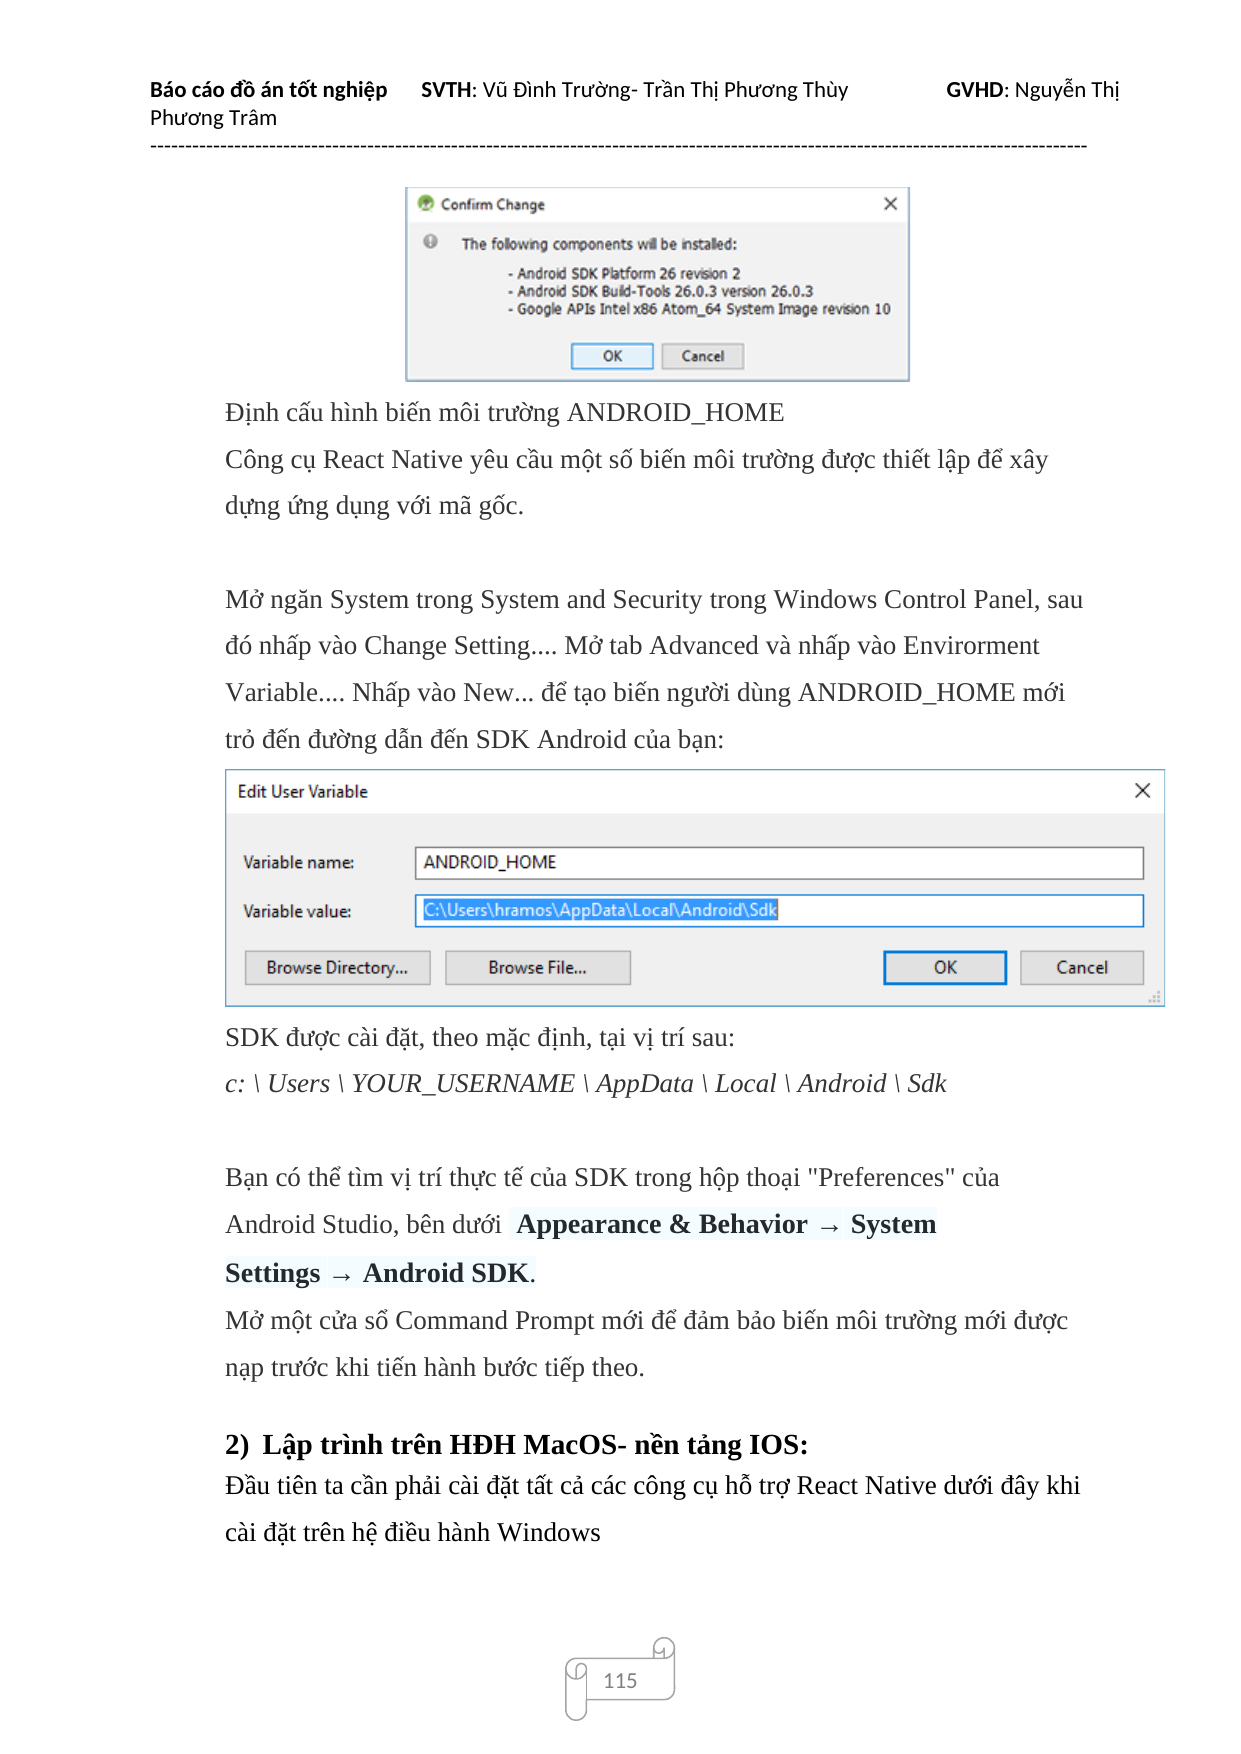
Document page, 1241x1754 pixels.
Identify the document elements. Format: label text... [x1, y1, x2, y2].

list c: \ Users \ YOUR_USERNAME \ AppData \ Local \ Android \ Sdk [225, 1067, 1090, 1098]
list Bạn có thể tìm vị trí thực tế của SDK trong hộp thoại "Preferences" của Android Studio, bên dưới Appearance & Behavior → System Settings → Android SDK. [225, 1161, 1090, 1288]
list Mở một cửa sổ Command Prompt mới để đảm bảo biến môi trường mới được nạp trước khi tiến hành bước tiếp theo. [225, 1304, 1090, 1382]
list Mở ngăn System trong System and Security trong Windows Control Panel, sau đó nhấp vào Change Setting.... Mở tab Advanced và nhấp vào Envirorment Variable.... Nhấp vào New... để tạo biến người dùng ANDROID_HOME mới trỏ đến đường dẫn đến SDK Android của bạn: [225, 583, 1090, 754]
subtitle Lập trình trên HĐH MacOS- nền tảng IOS: [225, 1427, 1090, 1460]
list SDK được cài đặt, theo mặc định, tại vị trí sau: [225, 1021, 1090, 1052]
picture [405, 187, 911, 382]
list Công cụ React Native yêu cầu một số biến môi trường được thiết lập để xây dựng ứng dụng với mã gốc. [225, 443, 1090, 521]
list Định cấu hình biến môi trường ANDROID_HOME [225, 396, 1090, 427]
picture [225, 769, 1166, 1007]
text Đầu tiên ta cần phải cài đặt tất cả các công cụ hỗ trợ React Native dưới đây khi cài đặt trên hệ điều hành Windows [225, 1469, 1090, 1547]
